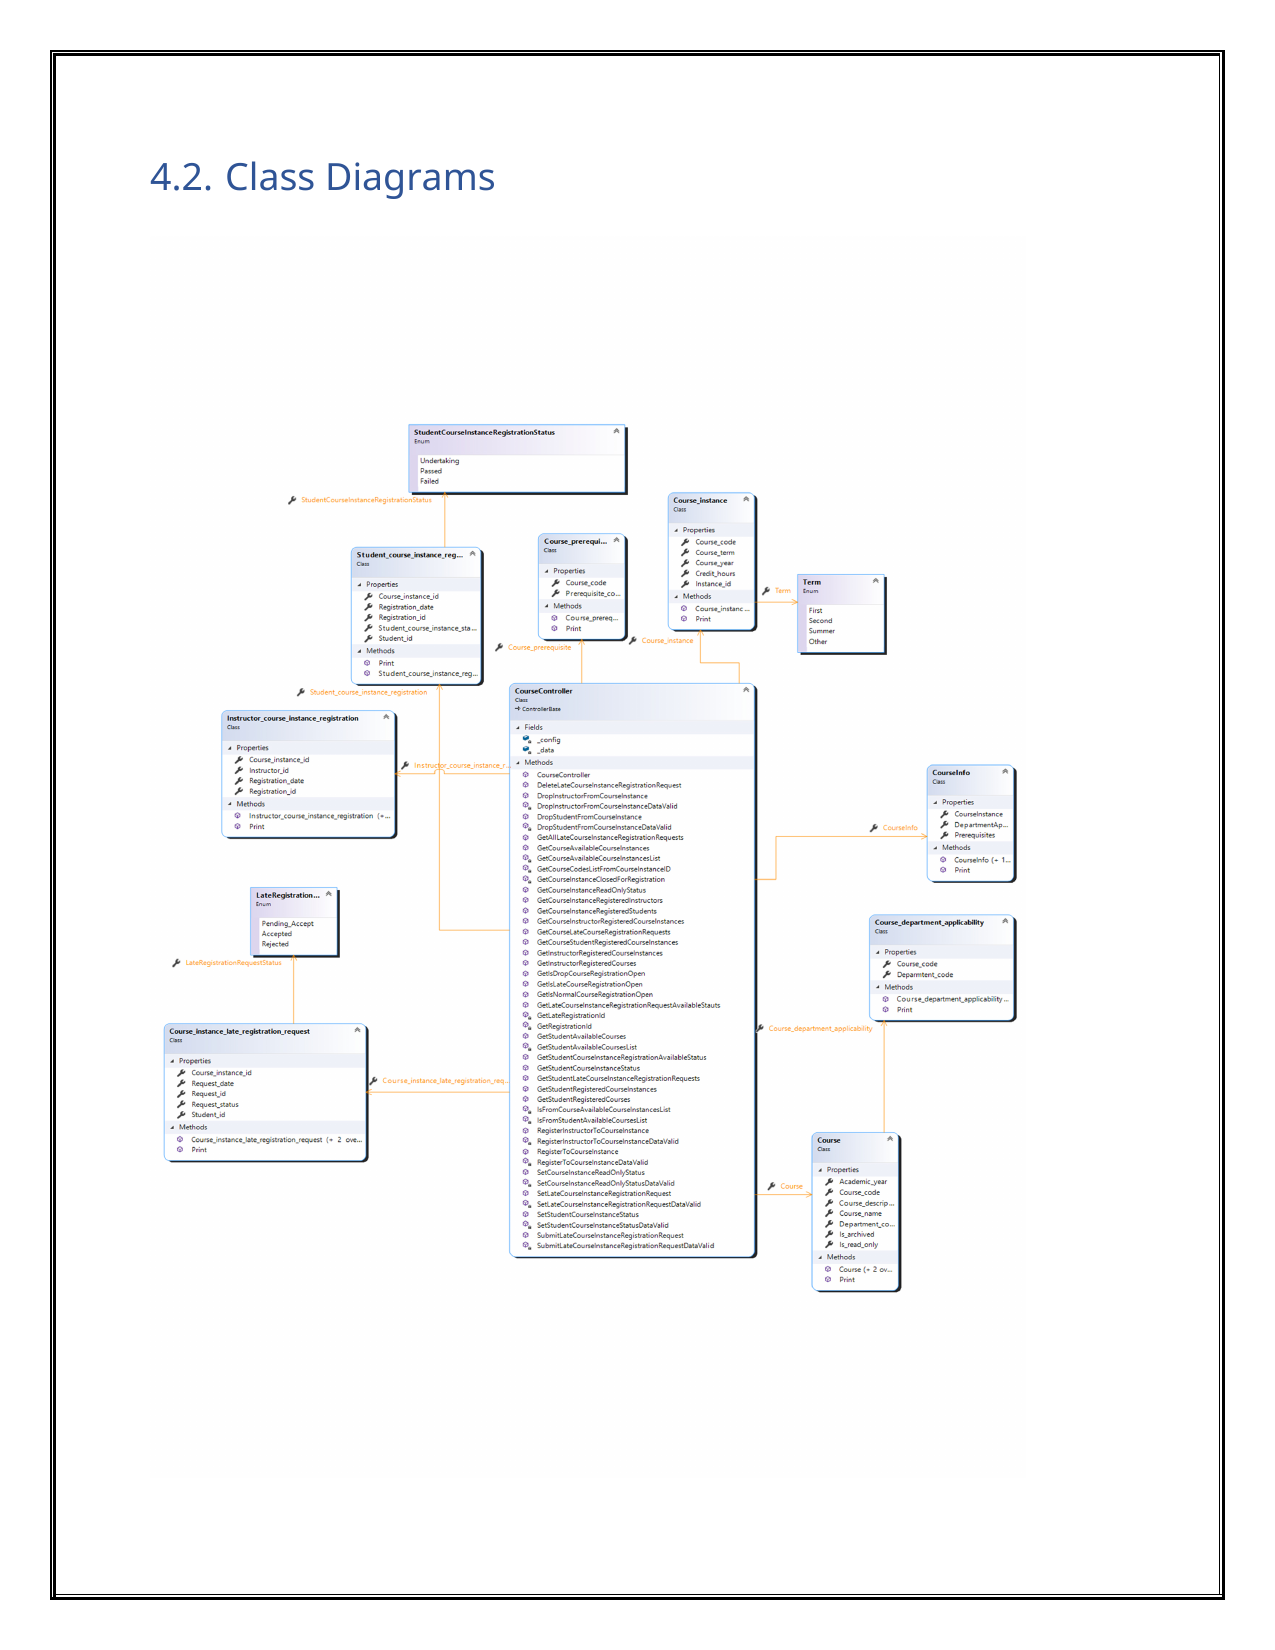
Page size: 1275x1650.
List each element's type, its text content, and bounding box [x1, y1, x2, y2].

subtitle Class Diagrams [150, 150, 1125, 201]
picture [150, 236, 1027, 1478]
